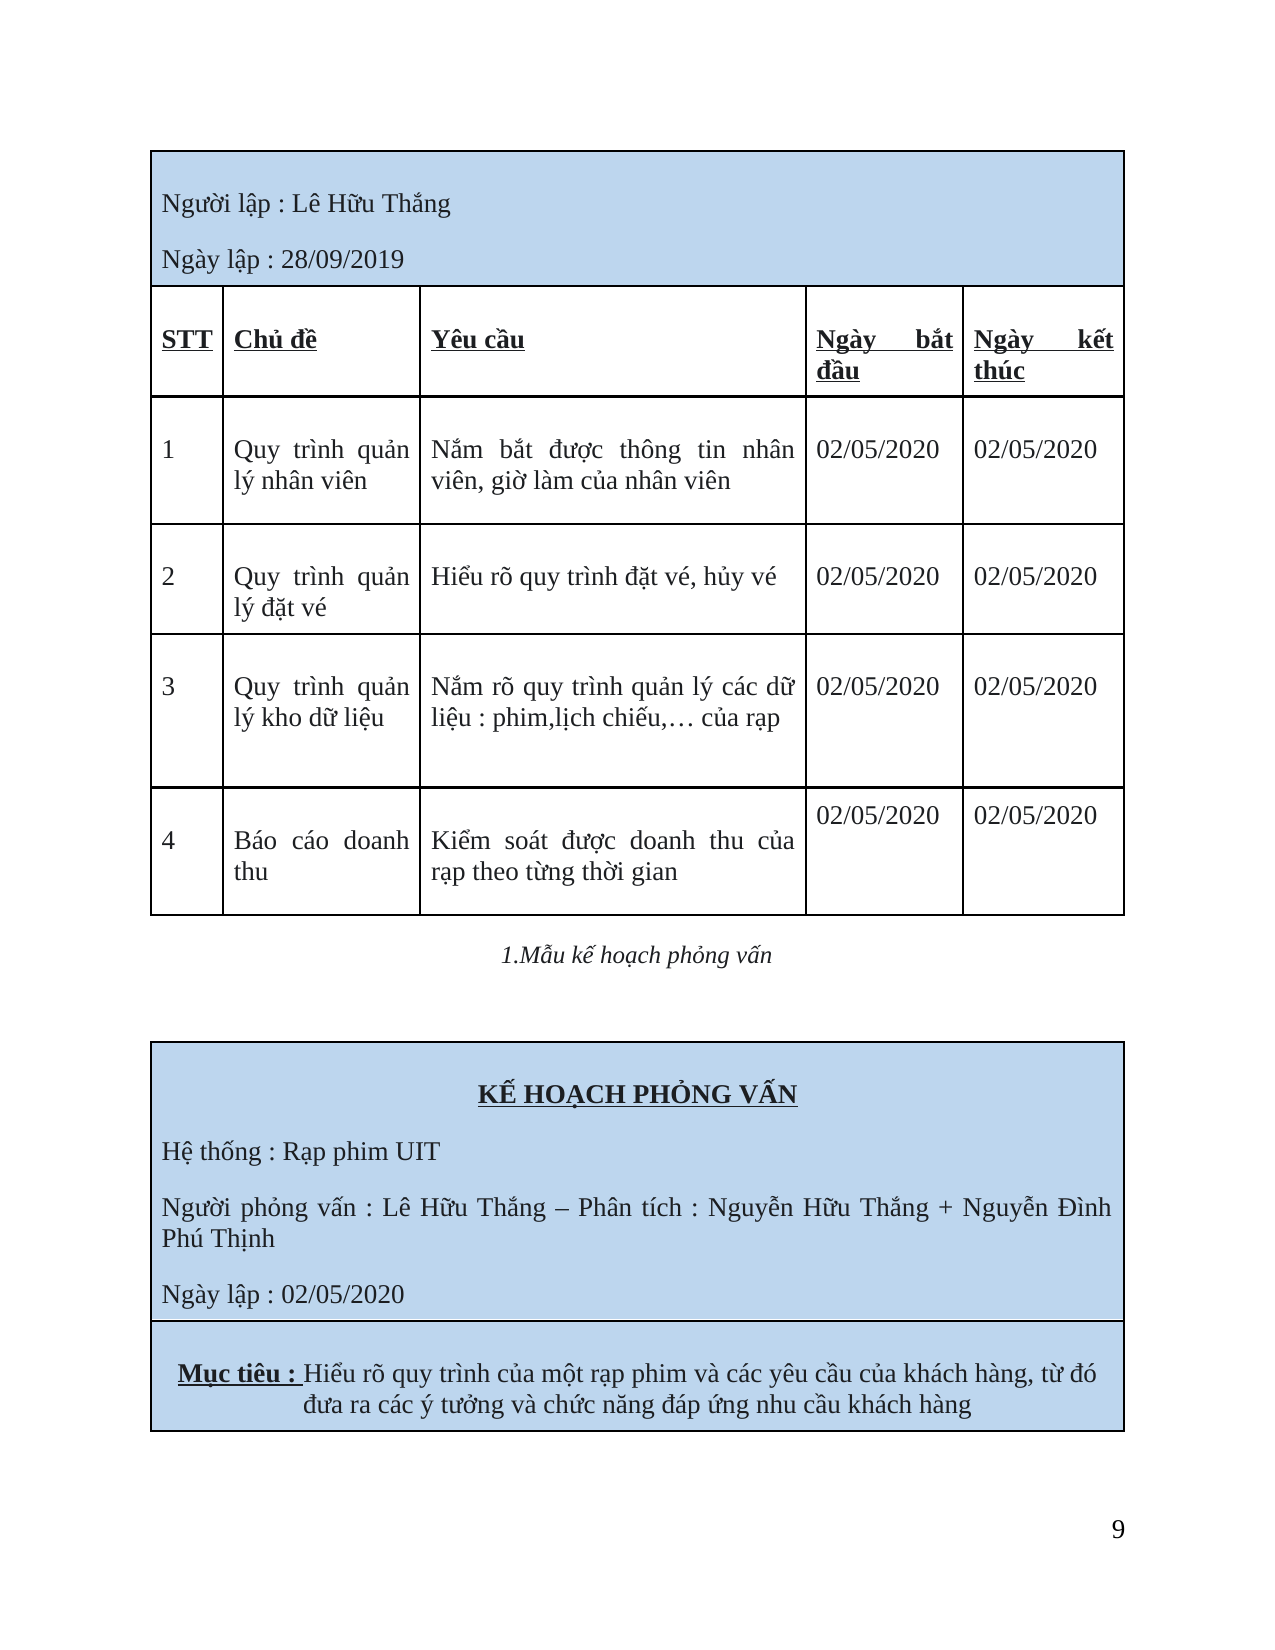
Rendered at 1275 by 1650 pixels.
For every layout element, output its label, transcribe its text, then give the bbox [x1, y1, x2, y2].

table_cell 2 [152, 525, 222, 633]
table_cell Ngày bắt đầu [807, 287, 962, 395]
table_cell Mục tiêu : Hiểu rõ quy trình của một rạp phim và các yêu cầu của khách hàng, từ đó đưa ra các ý tưởng và chức năng đáp ứng nhu cầu khách hàng [152, 1322, 1123, 1430]
table_cell Ngày kết thúc [964, 287, 1123, 395]
table_cell 1 [152, 398, 222, 522]
table_cell 02/05/2020 [807, 789, 962, 913]
text 1.Mẫu kế hoạch phỏng vấn [150, 941, 1125, 969]
table_cell Quy trình quản lý kho dữ liệu [224, 635, 419, 786]
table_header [152, 152, 1123, 285]
table_cell 02/05/2020 [807, 398, 962, 522]
table_cell Hiểu rõ quy trình đặt vé, hủy vé [421, 525, 805, 633]
table_cell Yêu cầu [421, 287, 805, 395]
table_cell Quy trình quản lý nhân viên [224, 398, 419, 522]
table_cell Nắm rõ quy trình quản lý các dữ liệu : phim,lịch chiếu,… của rạp [421, 635, 805, 786]
table_cell 3 [152, 635, 222, 786]
table_cell Nắm bắt được thông tin nhân viên, giờ làm của nhân viên [421, 398, 805, 522]
table_cell 02/05/2020 [964, 525, 1123, 633]
table_cell 02/05/2020 [964, 635, 1123, 786]
table_cell 02/05/2020 [964, 398, 1123, 522]
table_header KẾ HOẠCH PHỎNG VẤN Hệ thống : Rạp phim UIT Người phỏng vấn : Lê Hữu Thắng – Phân tích : Nguyễn Hữu Thắng + Nguyễn Đình Phú Thịnh Ngày lập : 02/05/2020 [152, 1043, 1123, 1319]
table_cell 4 [152, 789, 222, 913]
table_cell 02/05/2020 [964, 789, 1123, 913]
table_cell 02/05/2020 [807, 525, 962, 633]
table_cell 02/05/2020 [807, 635, 962, 786]
table_cell STT [152, 287, 222, 395]
table_cell Quy trình quản lý đặt vé [224, 525, 419, 633]
table_cell Kiểm soát được doanh thu của rạp theo từng thời gian [421, 789, 805, 913]
table_cell Báo cáo doanh thu [224, 789, 419, 913]
table_cell Chủ đề [224, 287, 419, 395]
